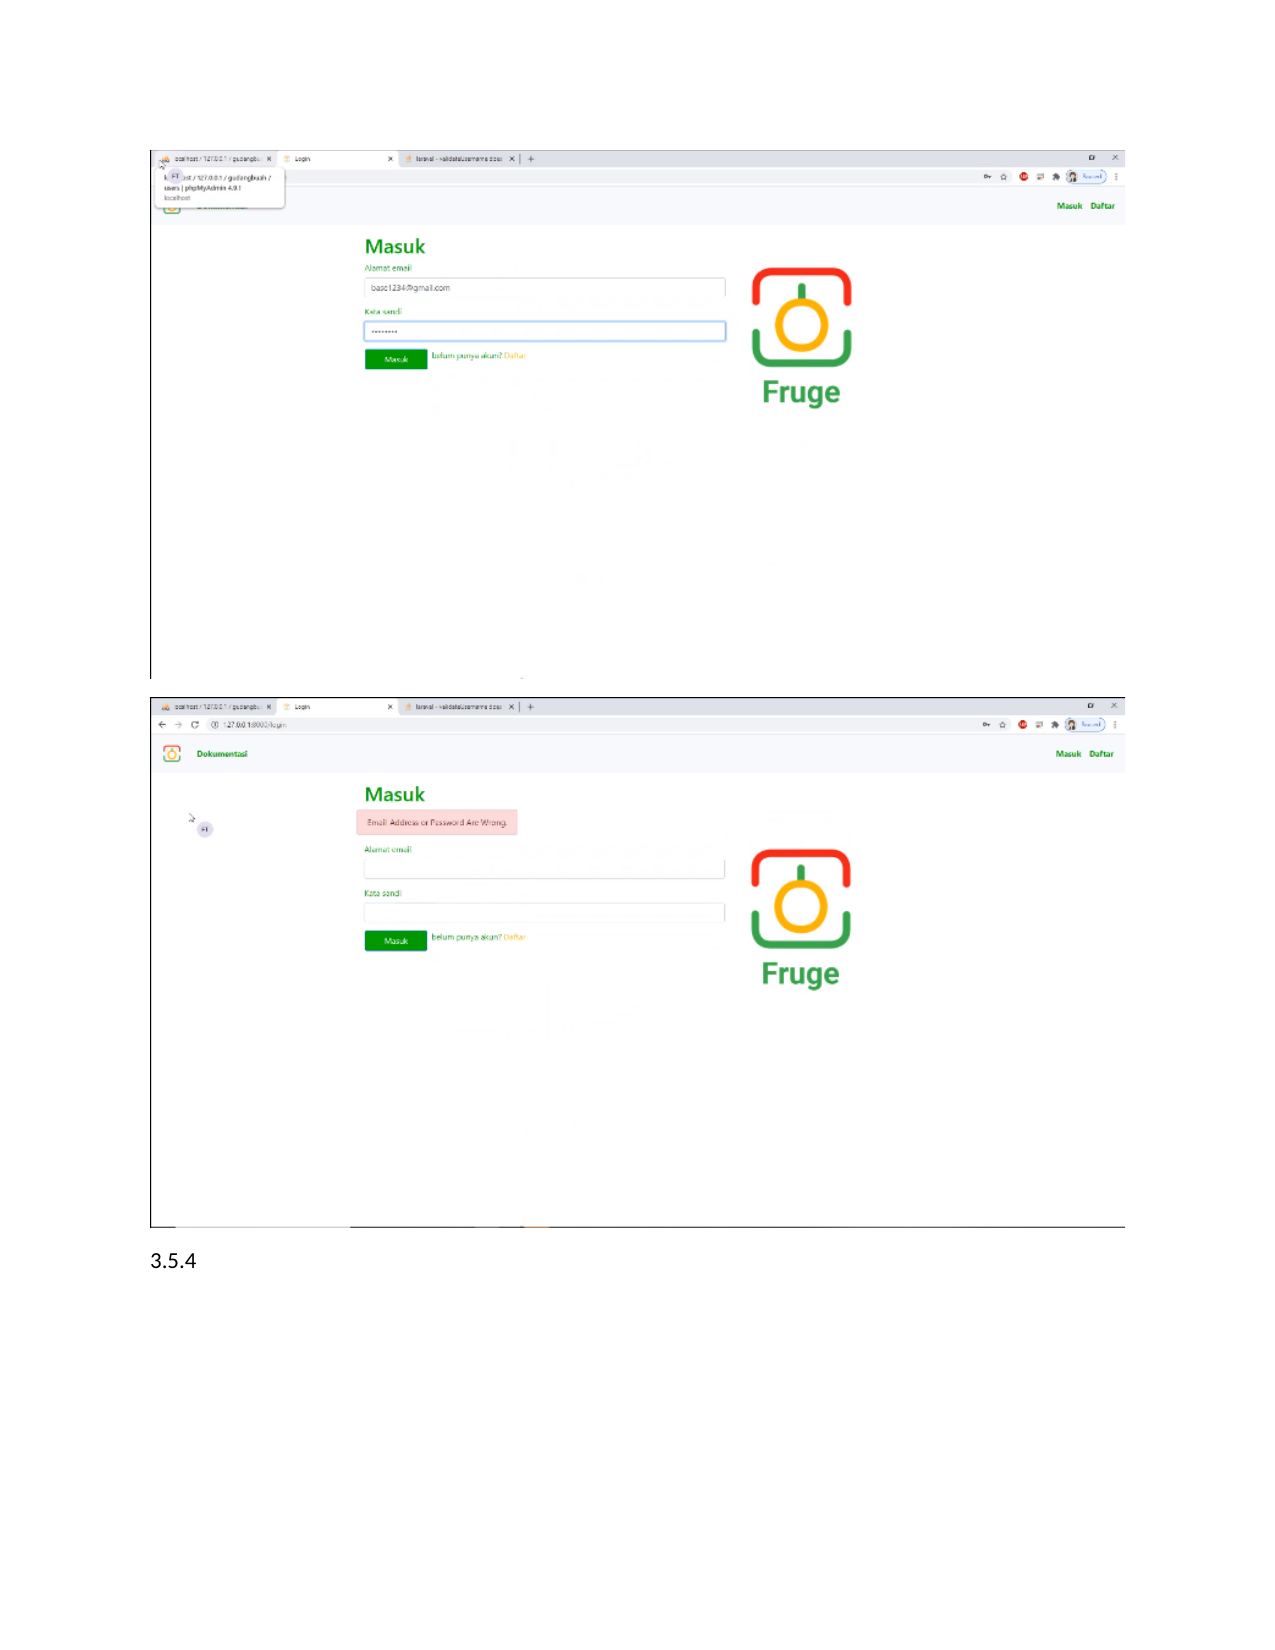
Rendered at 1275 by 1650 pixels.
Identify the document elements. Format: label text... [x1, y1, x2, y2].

text 3.5.4 [150, 1246, 1125, 1274]
